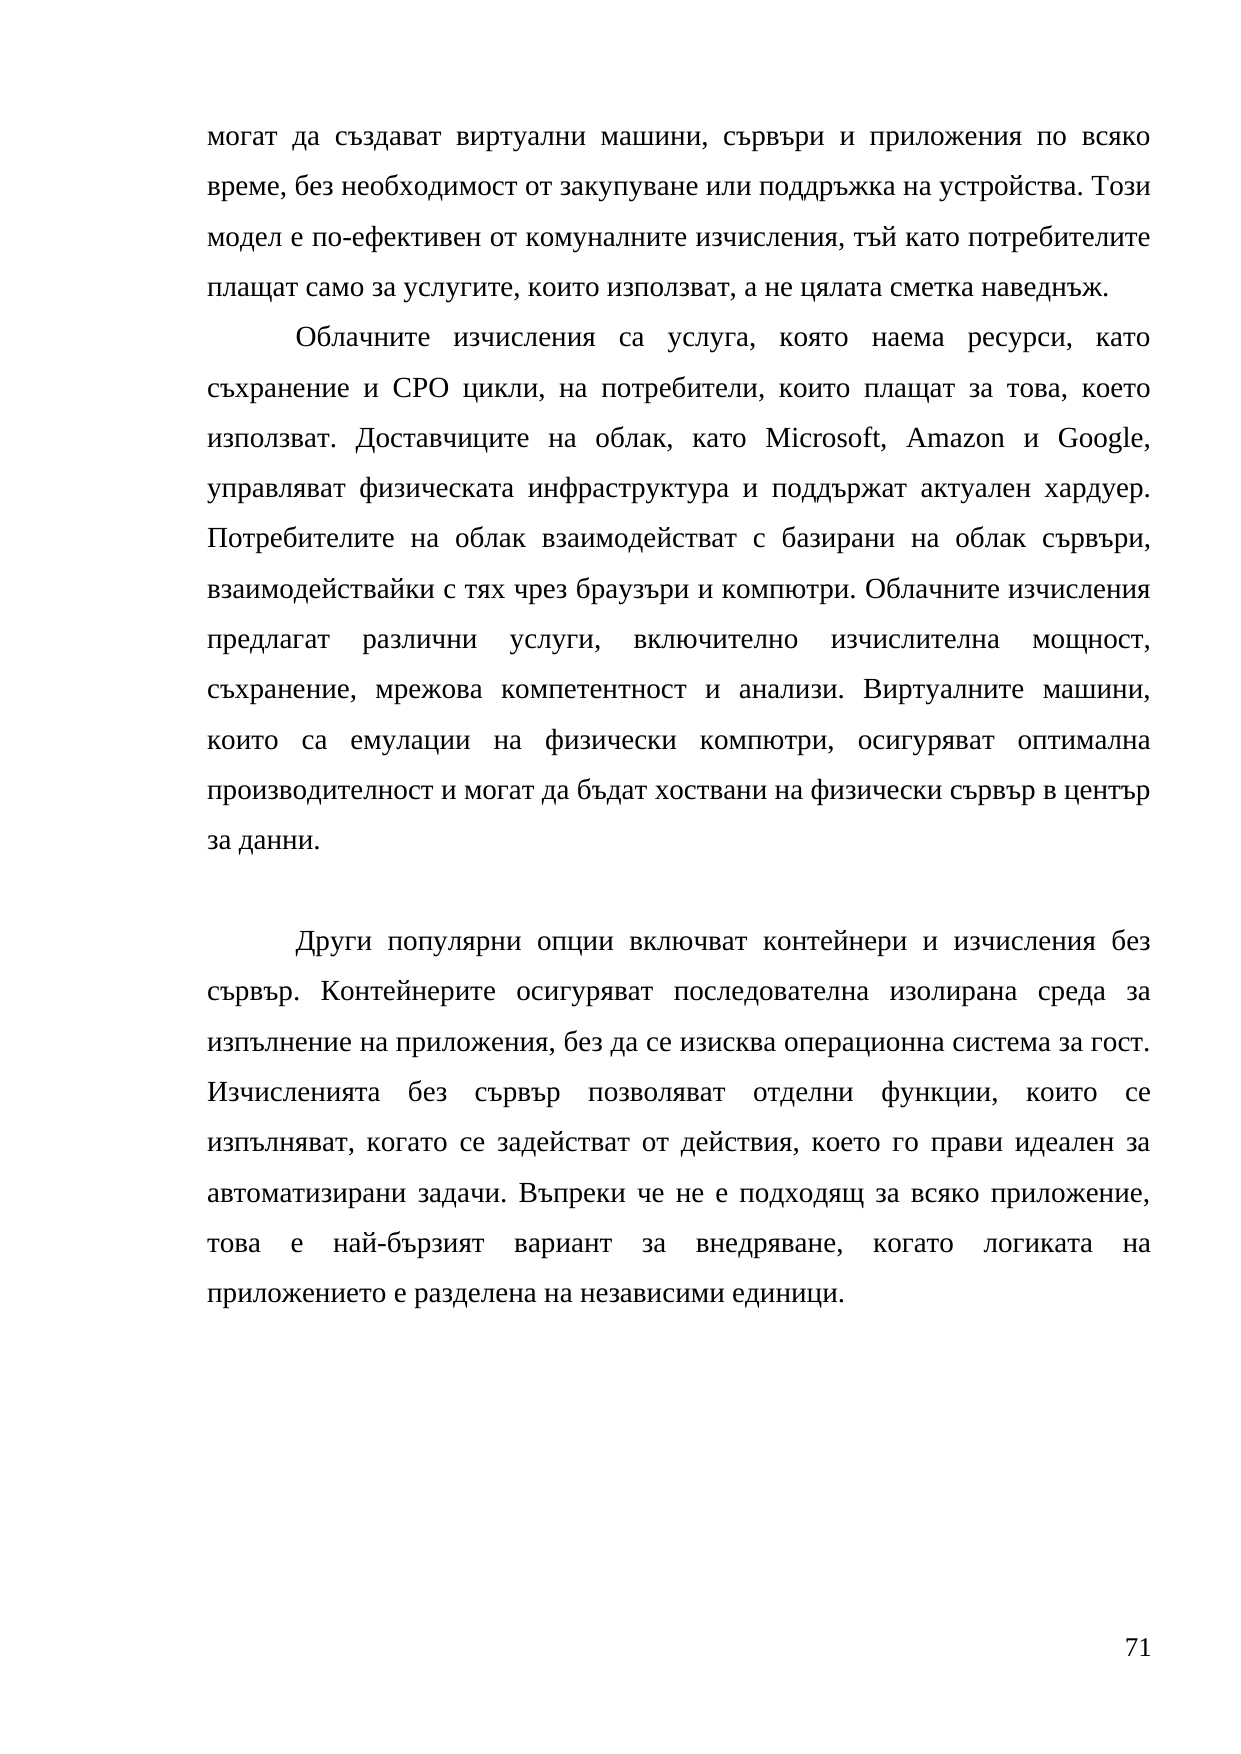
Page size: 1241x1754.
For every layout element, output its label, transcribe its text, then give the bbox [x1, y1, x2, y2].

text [207, 118, 1152, 303]
text Други популярни опции включват контейнери и изчисления без сървър. Контейнерите осигуряват последователна изолирана среда за изпълнение на приложения, без да се изисква операционна система за гост. Изчисленията без сървър позволяват отделни функции, които се изпълняват, когато се задействат от действия, което го прави идеален за автоматизирани задачи. Въпреки че не е подходящ за всяко приложение, това е най-бързият вариант за внедряване, когато логиката на приложението е разделена на независими единици. [207, 923, 1152, 1309]
text Облачните изчисления са услуга, която наема ресурси, като съхранение и CPO цикли, на потребители, които плащат за това, което използват. Доставчиците на облак, като Microsoft, Amazon и Google, управляват физическата инфраструктура и поддържат актуален хардуер. Потребителите на облак взаимодействат с базирани на облак сървъри, взаимодействайки с тях чрез браузъри и компютри. Облачните изчисления предлагат различни услуги, включително изчислителна мощност, съхранение, мрежова компетентност и анализи. Виртуалните машини, които са емулации на физически компютри, осигуряват оптимална производителност и могат да бъдат хоствани на физически сървър в център за данни. [207, 319, 1152, 856]
